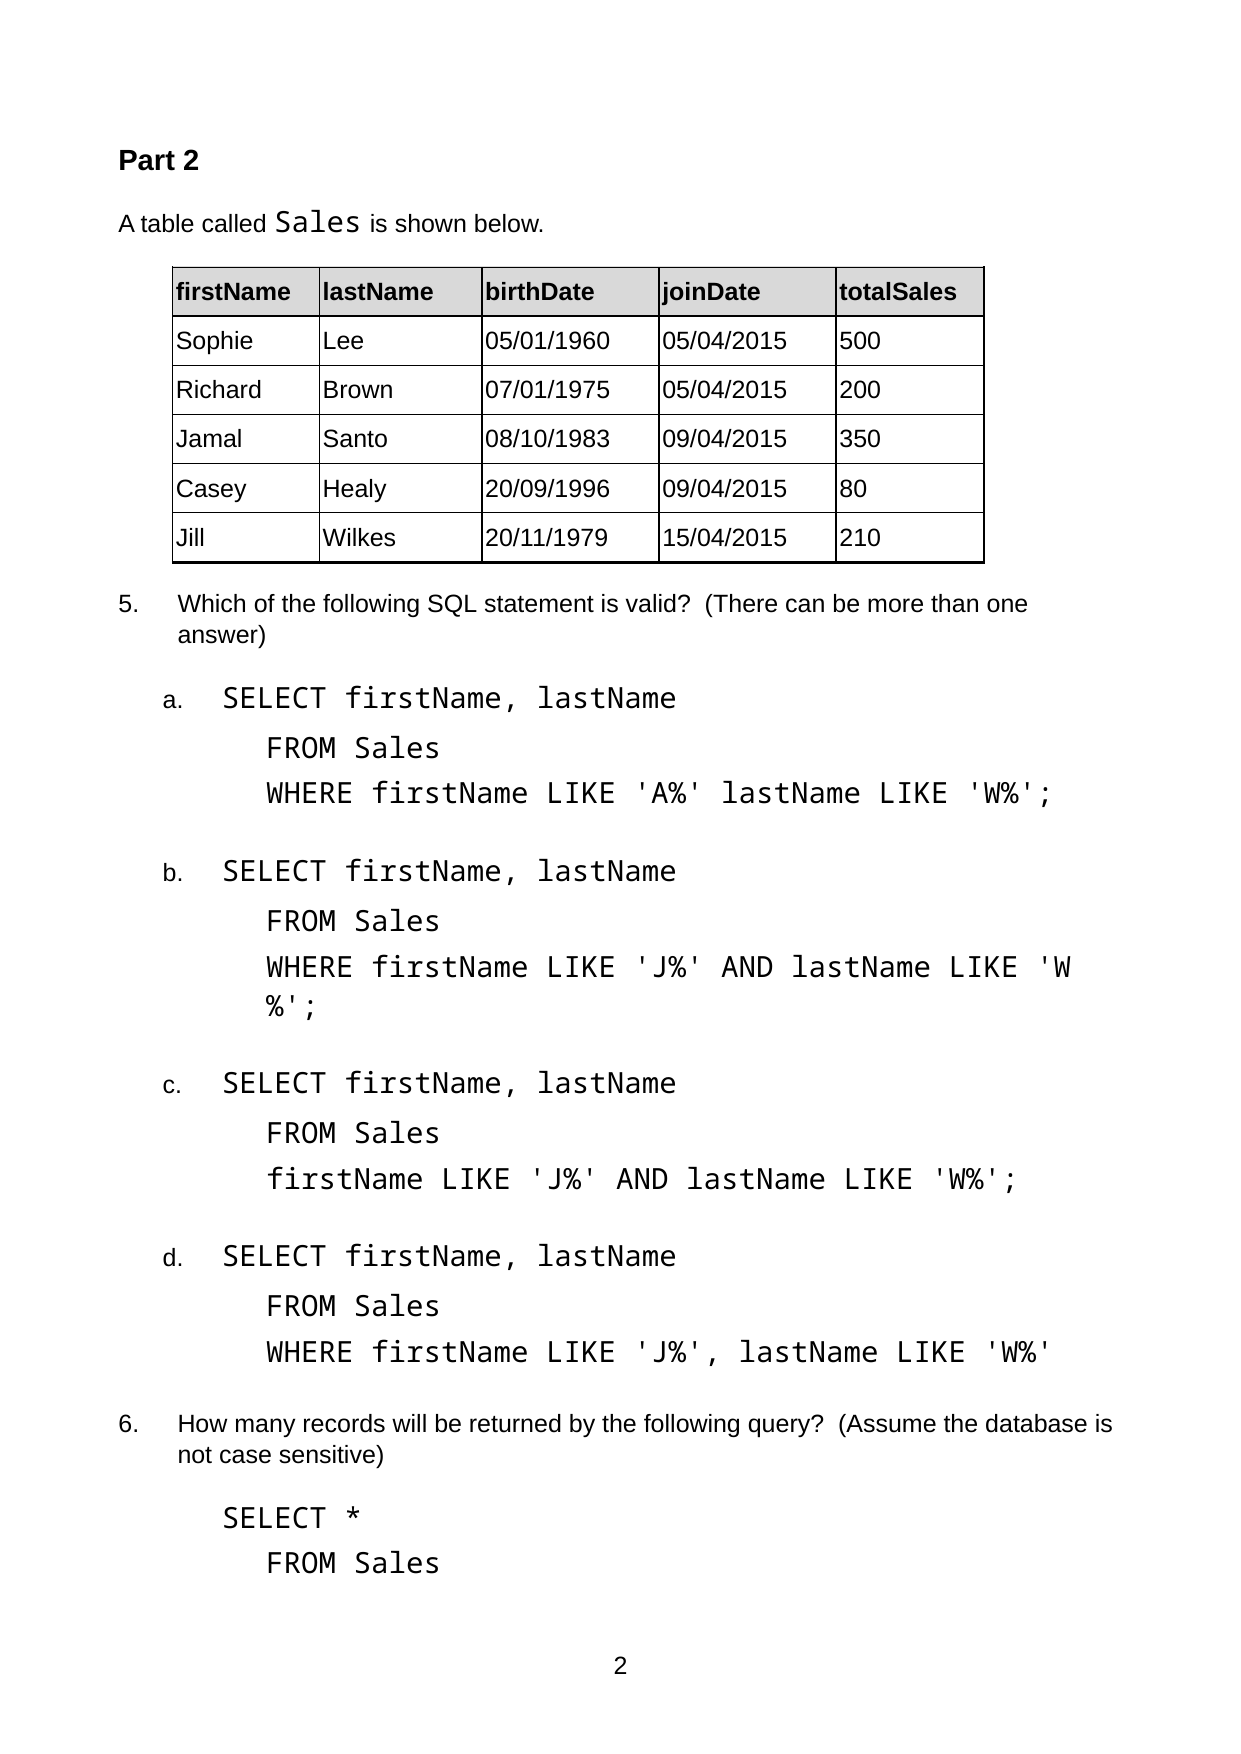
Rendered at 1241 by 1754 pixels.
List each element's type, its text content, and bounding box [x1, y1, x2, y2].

table_cell Casey [173, 464, 319, 512]
table_cell 05/04/2015 [660, 366, 835, 413]
table_cell 09/04/2015 [660, 415, 835, 463]
table_cell Jamal [173, 415, 319, 463]
table_header birthDate [483, 268, 658, 315]
text A table called Sales is shown below. [118, 202, 1122, 241]
table_cell 05/04/2015 [660, 317, 835, 364]
table_cell 200 [837, 366, 983, 413]
table_header joinDate [660, 268, 835, 315]
text firstName LIKE 'J%' AND lastName LIKE 'W%'; [266, 1158, 1122, 1198]
list SELECT firstName, lastName [162, 1063, 1122, 1102]
table_cell 05/01/1960 [483, 317, 658, 364]
table_cell Sophie [173, 317, 319, 364]
text WHERE firstName LIKE 'J%' AND lastName LIKE 'W%'; [266, 946, 1122, 1025]
text FROM Sales [266, 1543, 1122, 1582]
table_cell Santo [320, 415, 481, 463]
text FROM Sales [266, 1286, 1122, 1325]
list SELECT firstName, lastName [162, 1236, 1122, 1275]
table_cell Wilkes [320, 513, 481, 561]
table_cell 15/04/2015 [660, 513, 835, 561]
table_cell 07/01/1975 [483, 366, 658, 413]
list Which of the following SQL statement is valid? (There can be more than one answer) [118, 589, 1122, 649]
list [118, 1409, 1122, 1469]
text FROM Sales [266, 900, 1122, 939]
table_cell 350 [837, 415, 983, 463]
list SELECT firstName, lastName [162, 850, 1122, 890]
table_cell 210 [837, 513, 983, 561]
table_cell 20/09/1996 [483, 464, 658, 512]
table_header lastName [320, 268, 481, 315]
text FROM Sales [266, 1113, 1122, 1152]
table_header firstName [173, 268, 319, 315]
text WHERE firstName LIKE 'J%', lastName LIKE 'W%' [266, 1332, 1122, 1371]
table_cell Lee [320, 317, 481, 364]
table_cell Brown [320, 366, 481, 413]
text FROM Sales [266, 727, 1122, 767]
table_header totalSales [837, 268, 983, 315]
table_cell 500 [837, 317, 983, 364]
table_cell Jill [173, 513, 319, 561]
text SELECT * [222, 1497, 1122, 1537]
table_cell Richard [173, 366, 319, 413]
table_cell Healy [320, 464, 481, 512]
list SELECT firstName, lastName [162, 677, 1122, 717]
table_cell 20/11/1979 [483, 513, 658, 561]
table_cell 09/04/2015 [660, 464, 835, 512]
table_cell 80 [837, 464, 983, 512]
subtitle Part 2 [118, 143, 1122, 177]
text WHERE firstName LIKE 'A%' lastName LIKE 'W%'; [266, 773, 1122, 812]
table_cell 08/10/1983 [483, 415, 658, 463]
